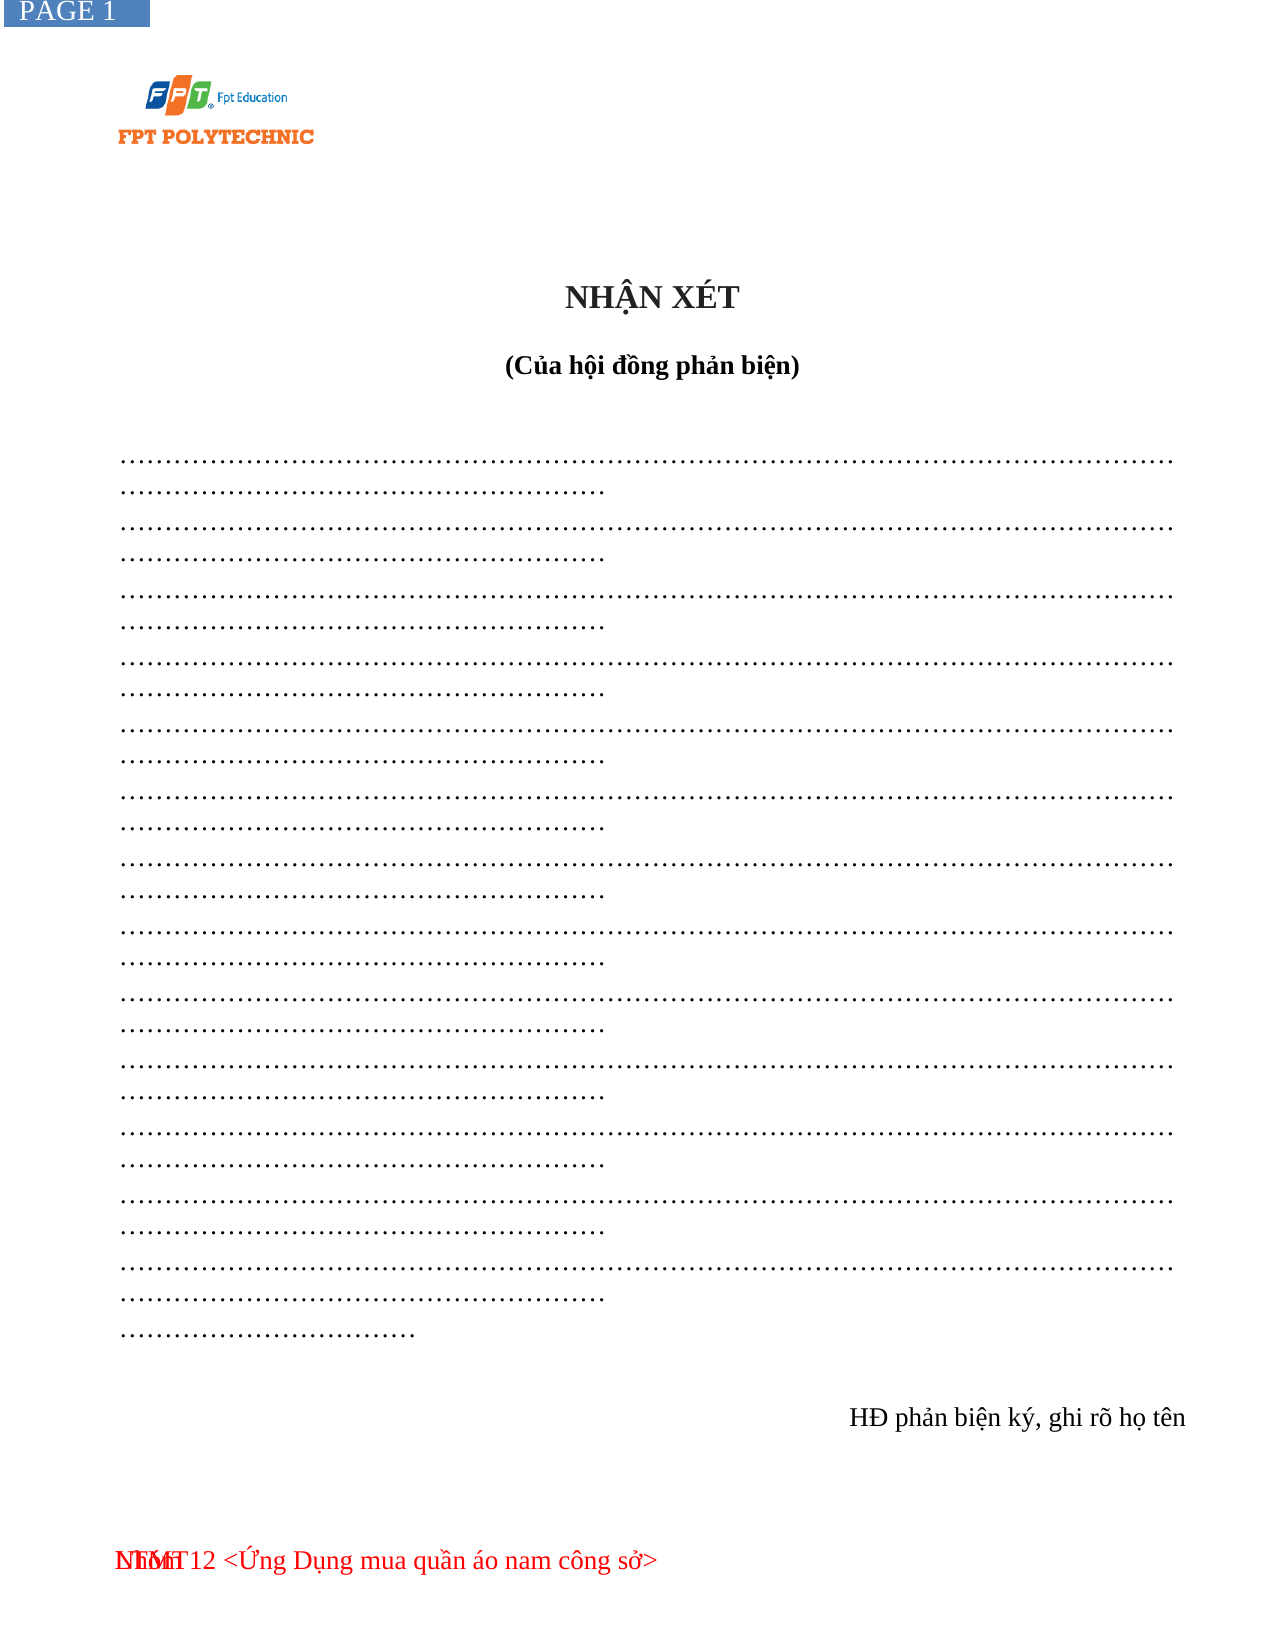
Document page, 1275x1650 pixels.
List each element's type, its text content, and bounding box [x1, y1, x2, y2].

text ……………………………………………………………………………………………………………………………………………………… [118, 1178, 1200, 1240]
text ……………………………………………………………………………………………………………………………………………………… [118, 573, 1200, 635]
text ……………………………………………………………………………………………………………………………………………………… [118, 1245, 1200, 1308]
text NHẬN XÉT [179, 278, 1125, 316]
text ……………………………………………………………………………………………………………………………………………………… [118, 438, 1200, 500]
text ……………………………………………………………………………………………………………………………………………………… [118, 842, 1200, 904]
text …………………………… [118, 1312, 1200, 1344]
text ……………………………………………………………………………………………………………………………………………………… [118, 774, 1200, 837]
text ……………………………………………………………………………………………………………………………………………………… [118, 1111, 1200, 1173]
text ……………………………………………………………………………………………………………………………………………………… [118, 976, 1200, 1038]
picture [118, 75, 314, 144]
text ……………………………………………………………………………………………………………………………………………………… [118, 505, 1200, 568]
text ……………………………………………………………………………………………………………………………………………………… [118, 640, 1200, 702]
text ……………………………………………………………………………………………………………………………………………………… [118, 909, 1200, 971]
text ……………………………………………………………………………………………………………………………………………………… [118, 1043, 1200, 1106]
subtitle (Của hội đồng phản biện) [179, 349, 1125, 380]
text HĐ phản biện ký, ghi rõ họ tên [112, 1401, 1186, 1432]
text ……………………………………………………………………………………………………………………………………………………… [118, 707, 1200, 769]
